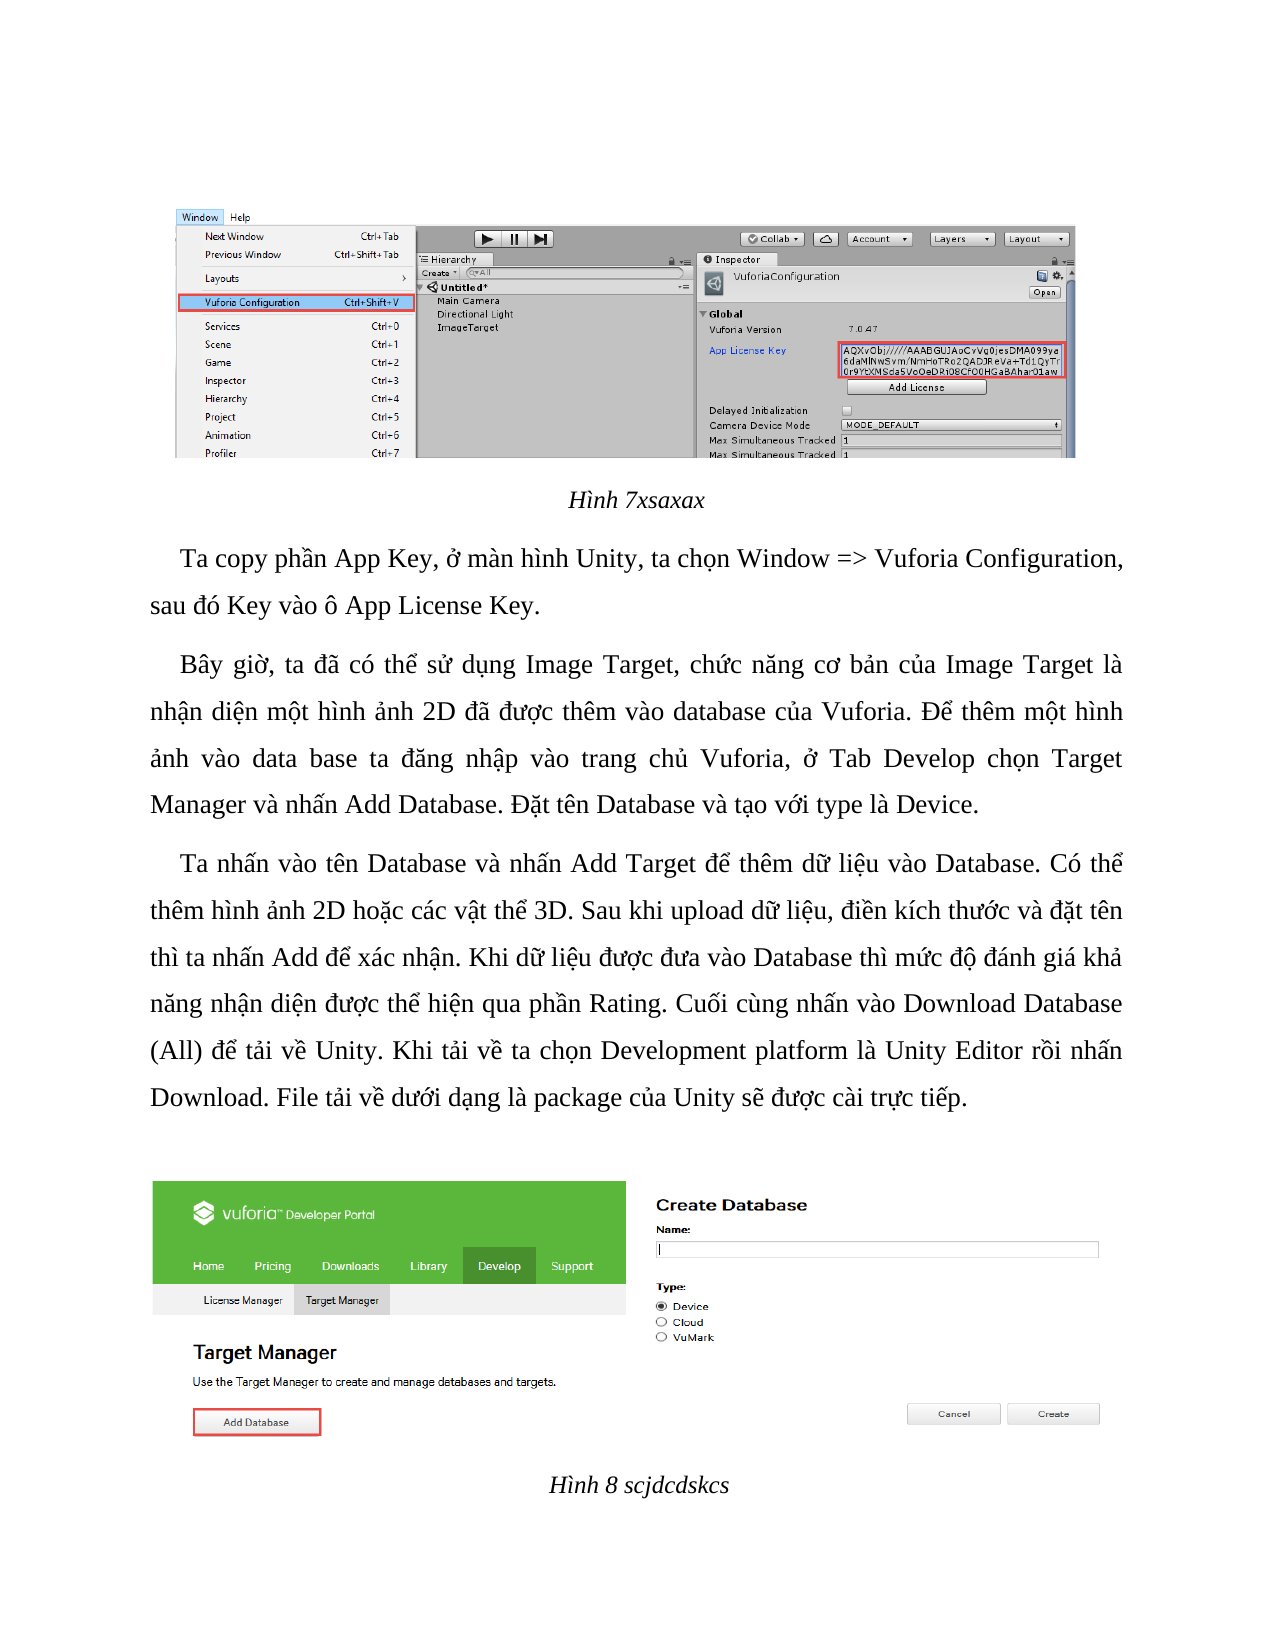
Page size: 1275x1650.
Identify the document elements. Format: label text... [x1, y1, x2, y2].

picture [152, 1181, 1129, 1448]
text Bây giờ, ta đã có thể sử dụng Image Target, chức năng cơ bản của Image Target là nhận diện một hình ảnh 2D đã được thêm vào database của Vuforia. Để thêm một hình ảnh vào data base ta đăng nhập vào trang chủ Vuforia, ở Tab Develop chọn Target Manager và nhấn Add Database. Đặt tên Database và tạo với type là Device. [150, 648, 1125, 819]
picture [175, 209, 1076, 458]
text Ta nhấn vào tên Database và nhấn Add Target để thêm dữ liệu vào Database. Có thể thêm hình ảnh 2D hoặc các vật thể 3D. Sau khi upload dữ liệu, điền kích thước và đặt tên thì ta nhấn Add để xác nhận. Khi dữ liệu được đưa vào Database thì mức độ đánh giá khả năng nhận diện được thể hiện qua phần Rating. Cuối cùng nhấn vào Download Database (All) để tải về Unity. Khi tải về ta chọn Development platform là Unity Editor rồi nhấn Download. File tải về dưới dạng là package của Unity sẽ được cài trực tiếp. [150, 848, 1125, 1112]
